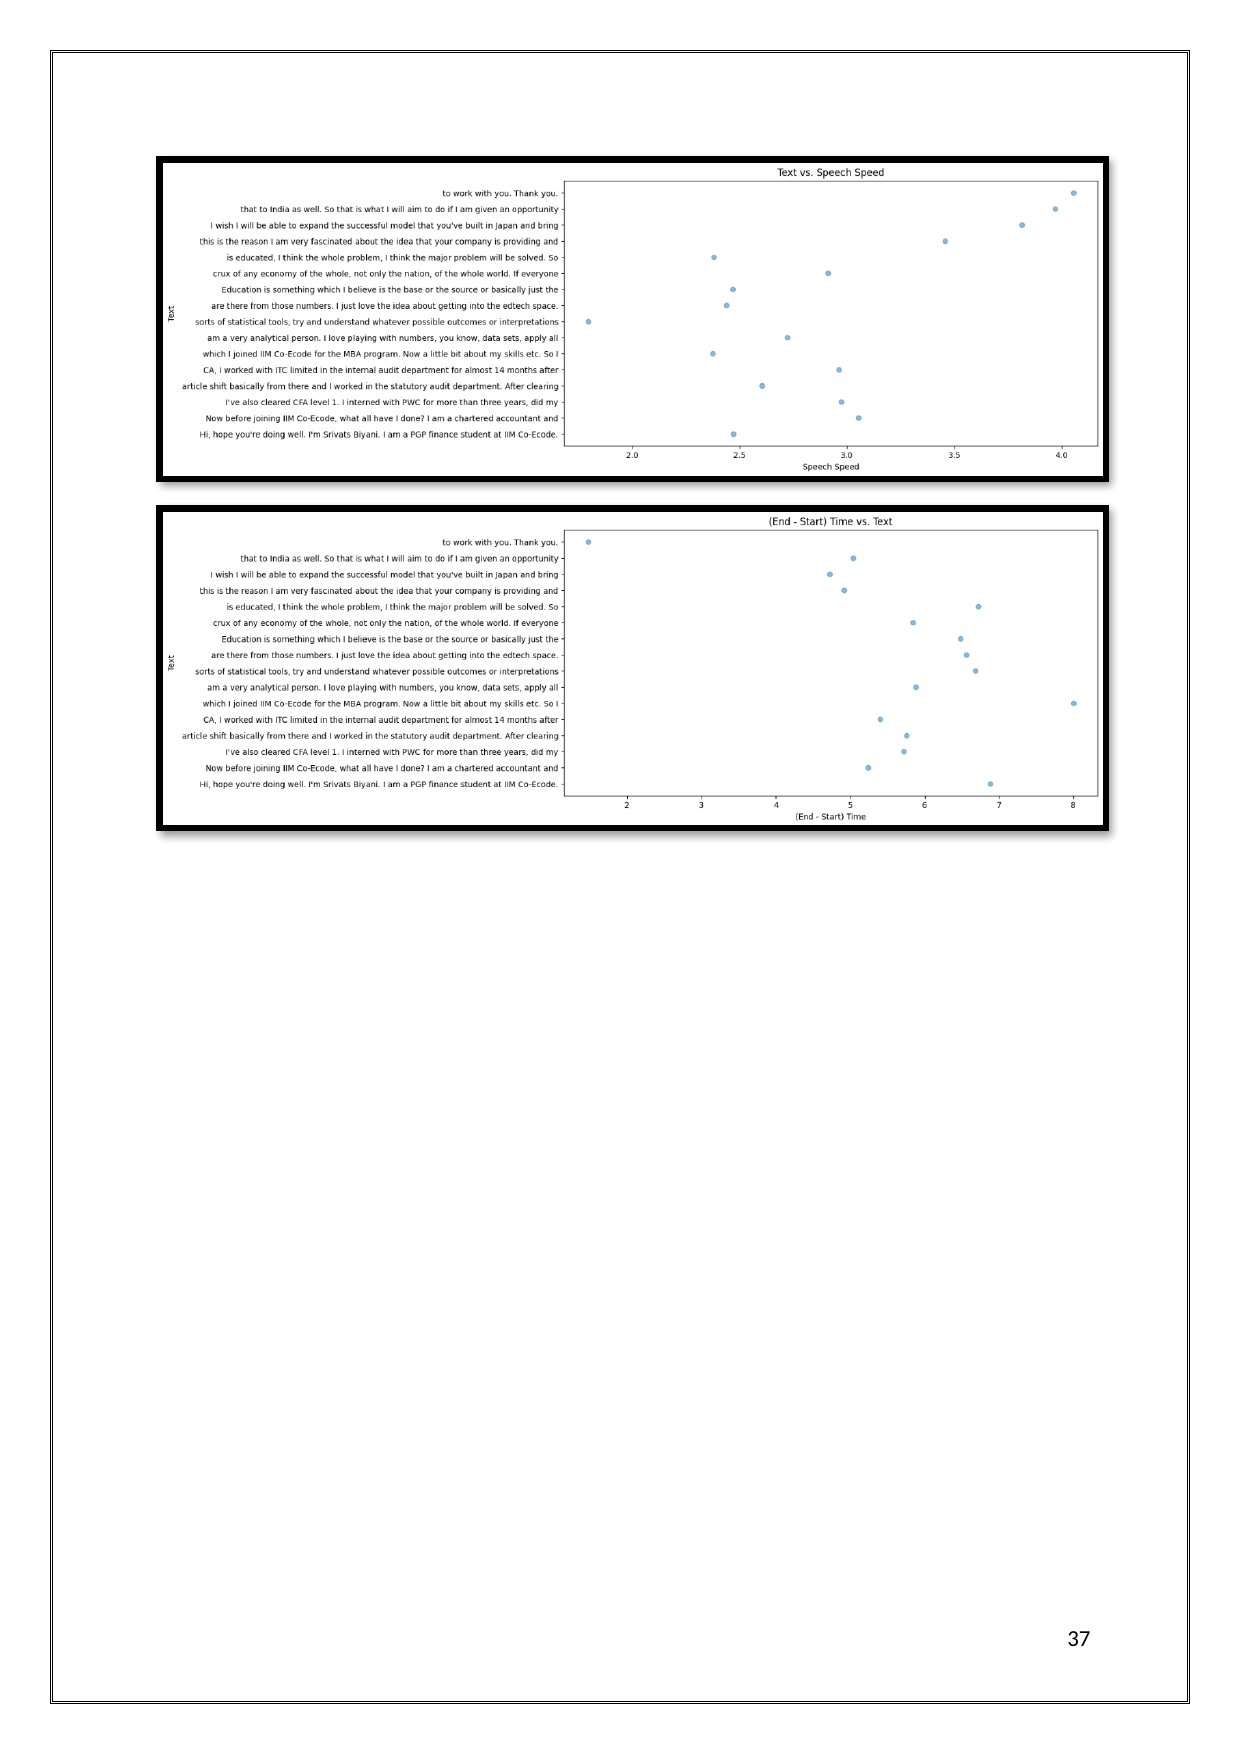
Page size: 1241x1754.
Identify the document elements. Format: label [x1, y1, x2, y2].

picture [163, 163, 1103, 476]
picture [163, 512, 1103, 825]
